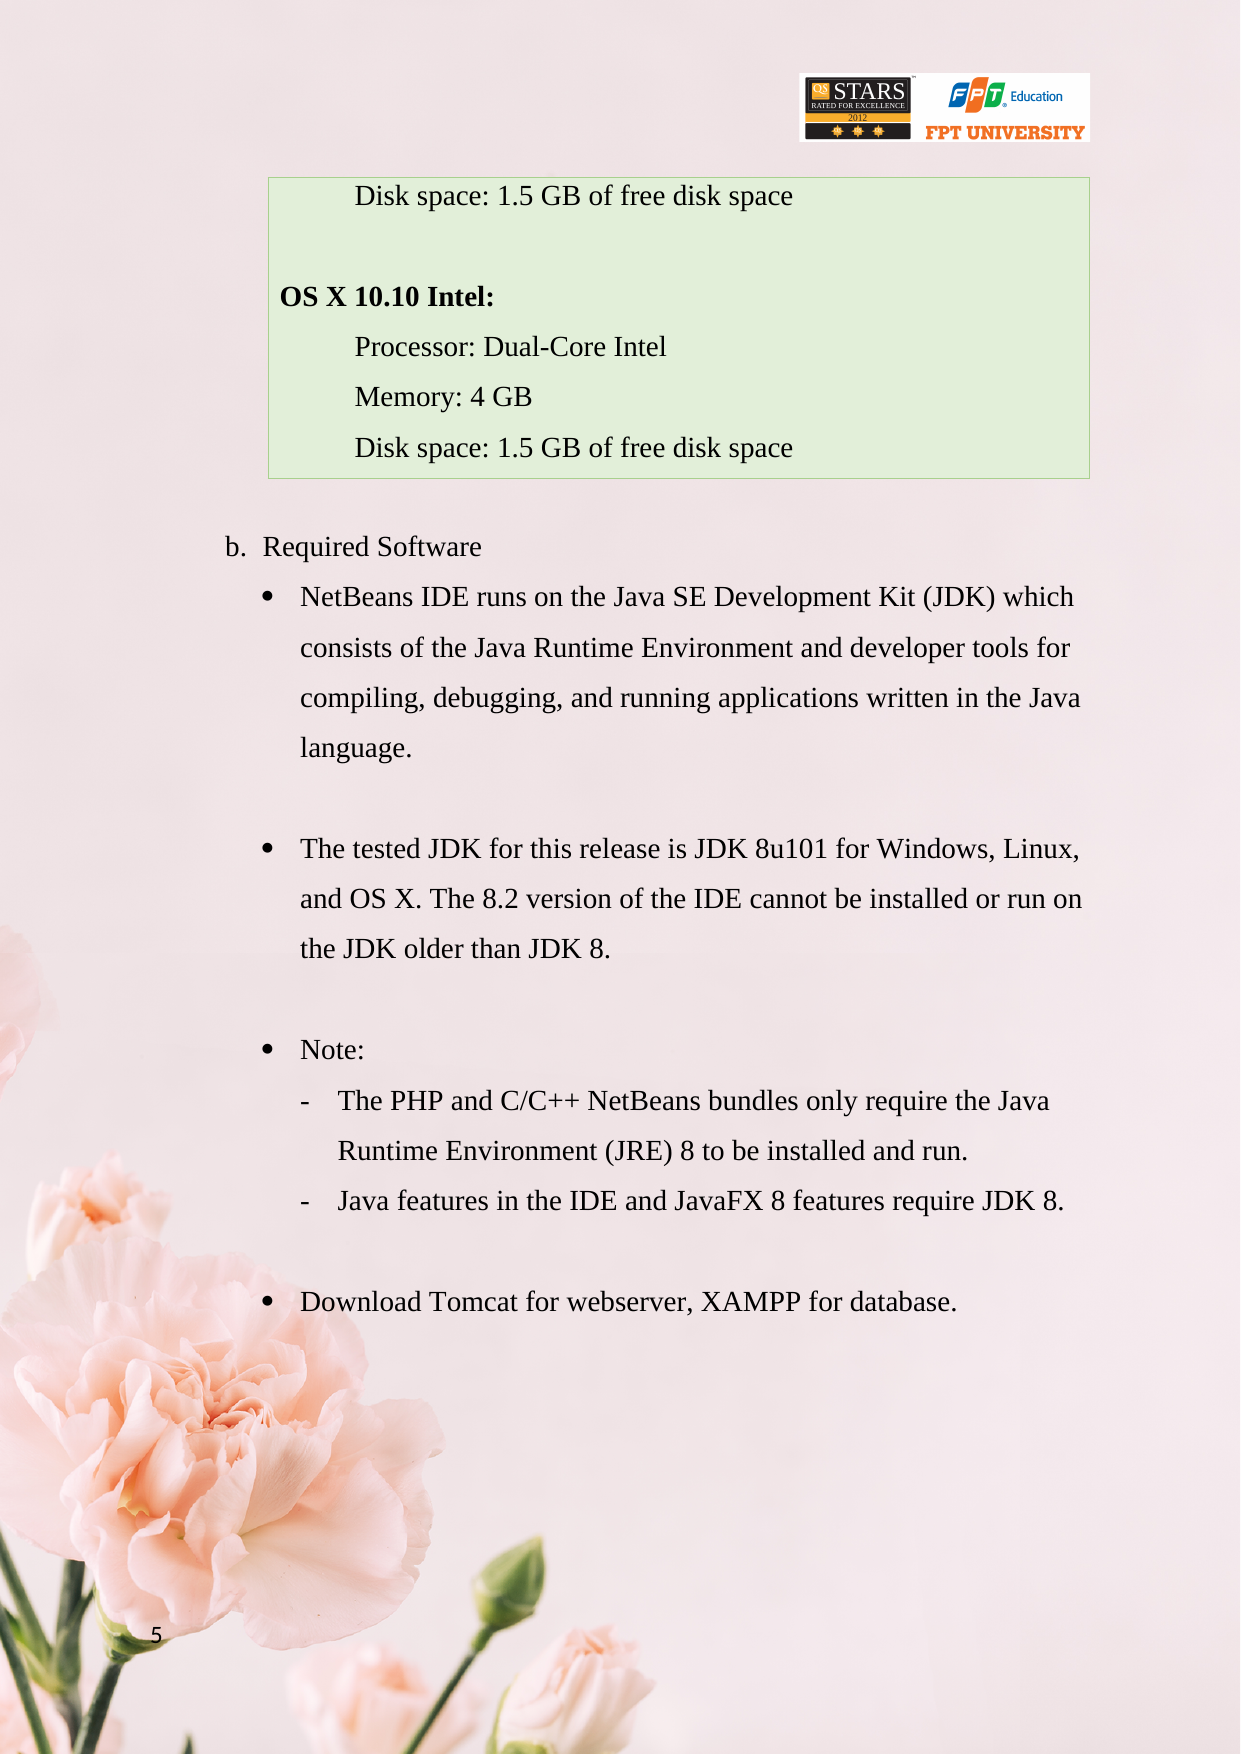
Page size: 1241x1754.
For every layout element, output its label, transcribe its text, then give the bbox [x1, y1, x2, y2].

picture [0, 0, 1241, 1754]
list Download Tomcat for webserver, XAMPP for database. [262, 1284, 1090, 1318]
list Required Software [225, 529, 1090, 562]
list Note: [262, 1032, 1090, 1066]
list The PHP and C/C++ NetBeans bundles only require the Java Runtime Environment (JRE) 8 to be installed and run. [300, 1083, 1090, 1167]
list Java features in the IDE and JavaFX 8 features require JDK 8. [300, 1183, 1090, 1217]
list The tested JDK for this release is JDK 8u101 for Windows, Linux, and OS X. The 8.2 version of the IDE cannot be installed or run on the JDK older than JDK 8. [262, 831, 1090, 965]
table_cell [269, 178, 1089, 478]
list NetBeans IDE runs on the Java SE Development Kit (JDK) which consists of the Java Runtime Environment and developer tools for compiling, debugging, and running applications written in the Java language. [262, 579, 1090, 764]
